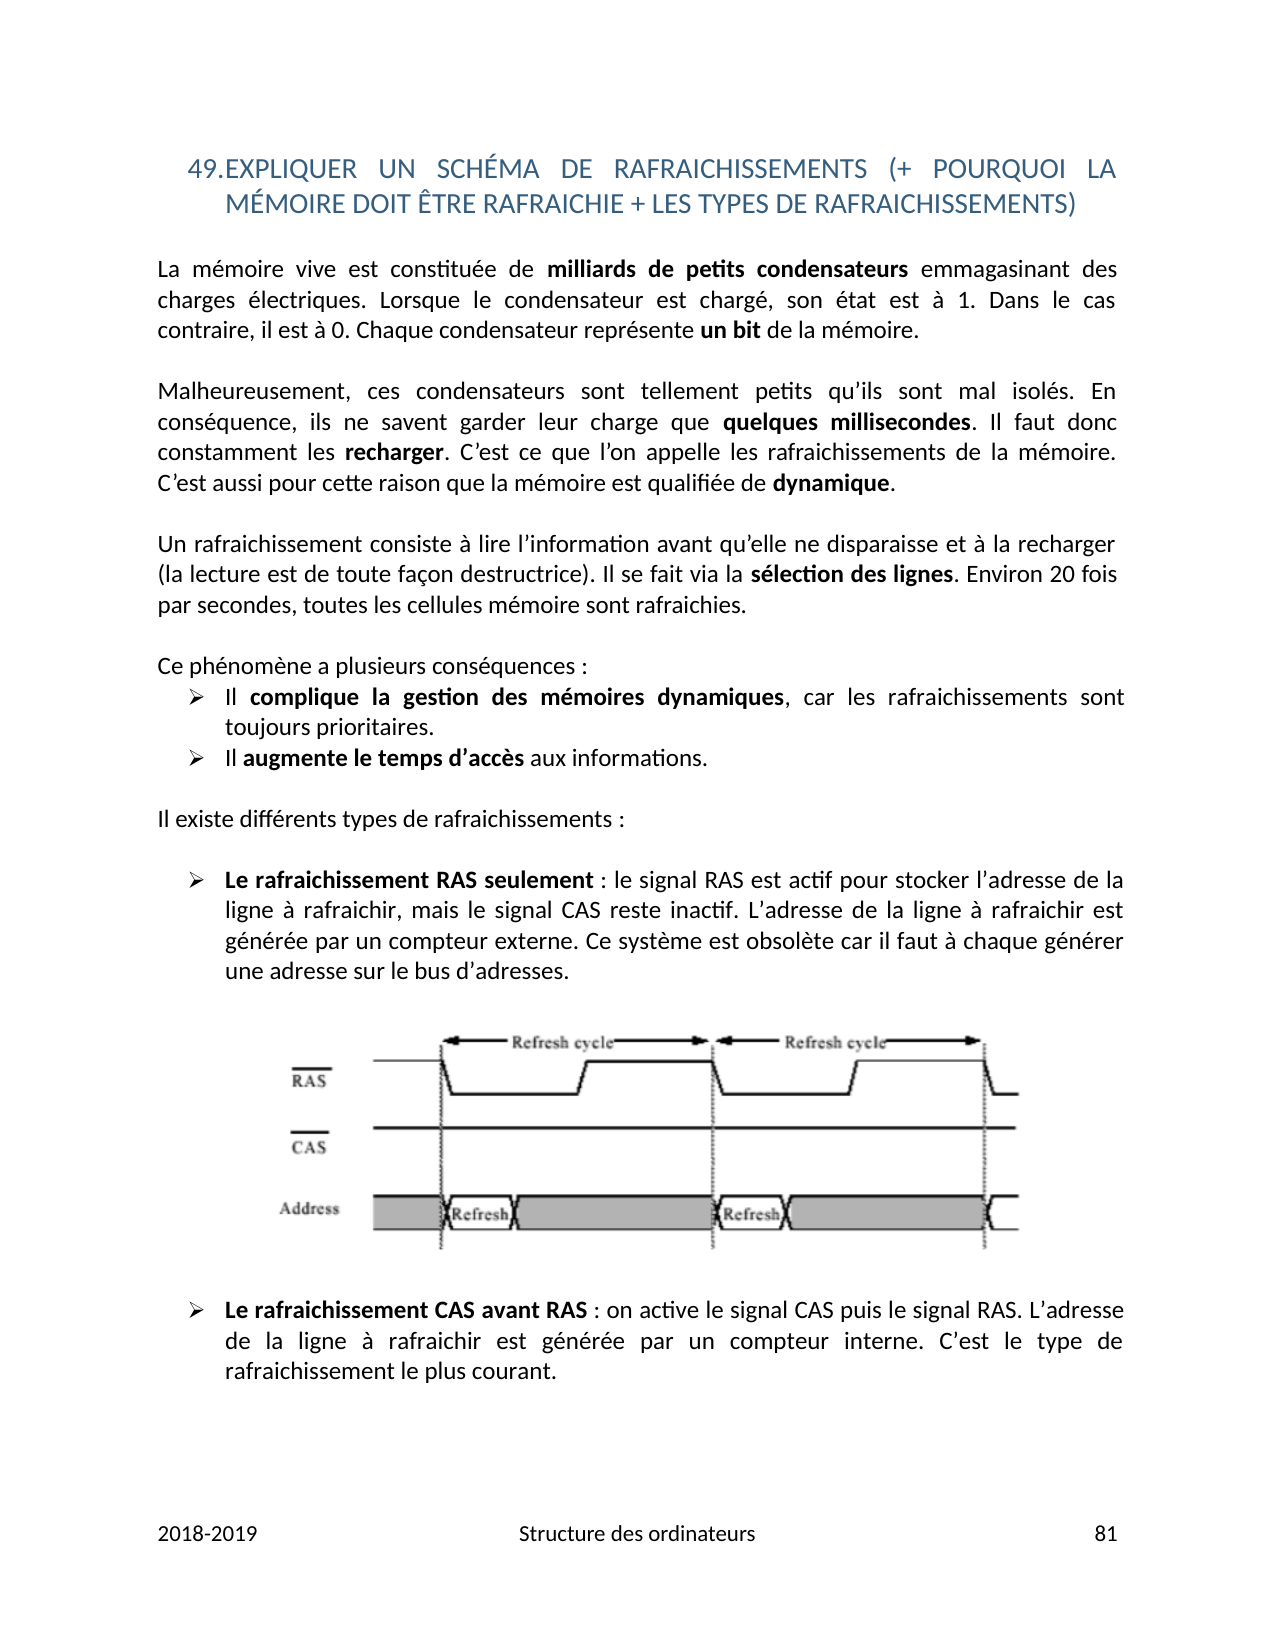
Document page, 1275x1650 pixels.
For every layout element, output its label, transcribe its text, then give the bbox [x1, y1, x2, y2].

picture [225, 1016, 1070, 1264]
text Un rafraichissement consiste à lire l’information avant qu’elle ne disparaisse et à la recharger (la lecture est de toute façon destructrice). Il se fait via la sélection des lignes. Environ 20 fois par secondes, toutes les cellules mémoire sont rafraichies. [157, 528, 1117, 620]
list Le rafraichissement CAS avant RAS : on active le signal CAS puis le signal RAS. L’adresse de la ligne à rafraichir est générée par un compteur interne. C’est le type de rafraichissement le plus courant. [187, 1294, 1125, 1386]
text Il existe différents types de rafraichissements : [157, 803, 1117, 833]
list Il complique la gestion des mémoires dynamiques, car les rafraichissements sont toujours prioritaires. [187, 681, 1125, 742]
text Malheureusement, ces condensateurs sont tellement petits qu’ils sont mal isolés. En conséquence, ils ne savent garder leur charge que quelques millisecondes. Il faut donc constamment les recharger. C’est ce que l’on appelle les rafraichissements de la mémoire. C’est aussi pour cette raison que la mémoire est qualifiée de dynamique. [157, 376, 1117, 498]
list Le rafraichissement RAS seulement : le signal RAS est actif pour stocker l’adresse de la ligne à rafraichir, mais le signal CAS reste inactif. L’adresse de la ligne à rafraichir est générée par un compteur externe. Ce système est obsolète car il faut à chaque générer une adresse sur le bus d’adresses. [187, 864, 1125, 986]
text Ce phénomène a plusieurs conséquences : [157, 650, 1117, 681]
text La mémoire vive est constituée de milliards de petits condensateurs emmagasinant des charges électriques. Lorsque le condensateur est chargé, son état est à 1. Dans le cas contraire, il est à 0. Chaque condensateur représente un bit de la mémoire. [157, 253, 1117, 345]
list Il augmente le temps d’accès aux informations. [187, 742, 1125, 772]
subtitle Expliquer un schéma de rafraichissements (+ pourquoi la mémoire doit être rafraichie + les types de rafraichissements) [187, 150, 1117, 221]
